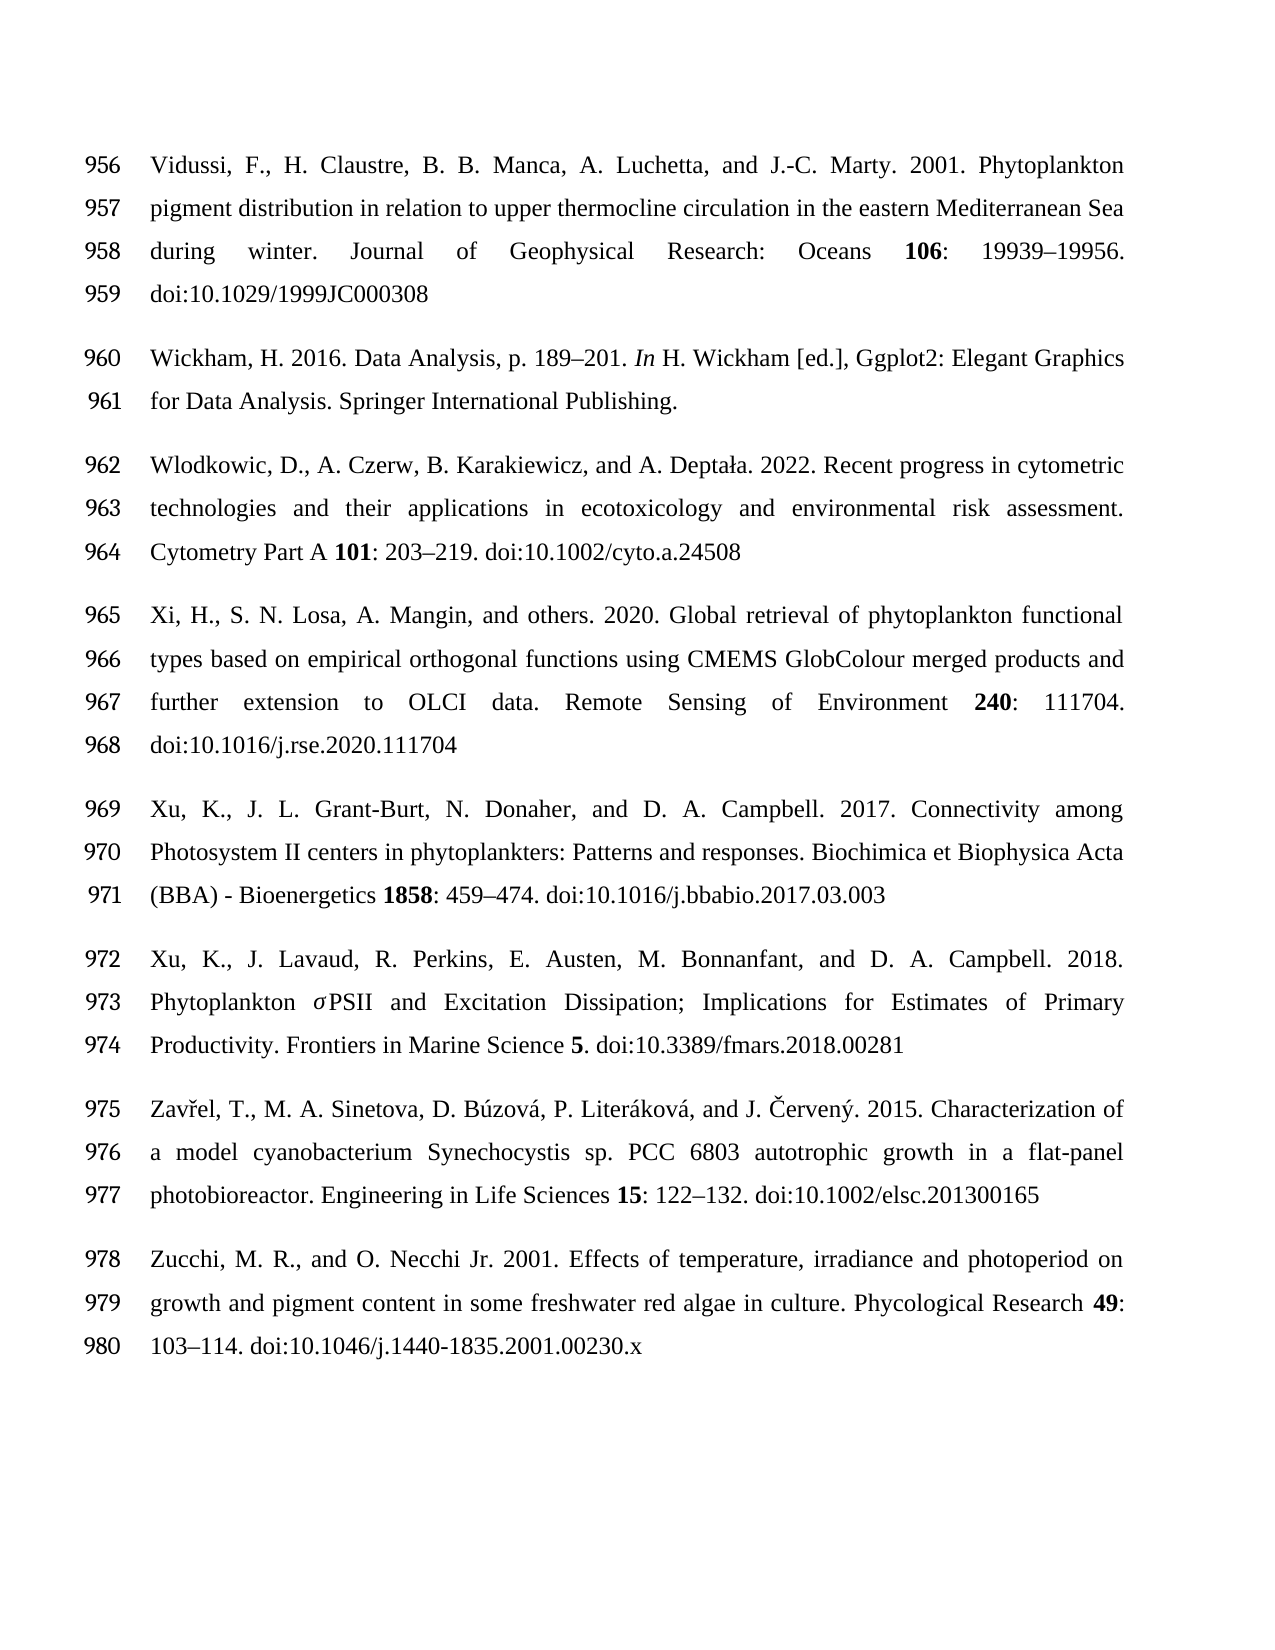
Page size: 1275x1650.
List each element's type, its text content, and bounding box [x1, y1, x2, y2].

text Zucchi, M. R., and O. Necchi Jr. 2001. Effects of temperature, irradiance and photoperiod on growth and pigment content in some freshwater red algae in culture. Phycological Research 49: 103–114. doi:10.1046/j.1440-1835.2001.00230.x [150, 1244, 1125, 1359]
text Wlodkowic, D., A. Czerw, B. Karakiewicz, and A. Deptała. 2022. Recent progress in cytometric technologies and their applications in ecotoxicology and environmental risk assessment. Cytometry Part A 101: 203–219. doi:10.1002/cyto.a.24508 [150, 450, 1125, 565]
text Xu, K., J. L. Grant-Burt, N. Donaher, and D. A. Campbell. 2017. Connectivity among Photosystem II centers in phytoplankters: Patterns and responses. Biochimica et Biophysica Acta (BBA) - Bioenergetics 1858: 459–474. doi:10.1016/j.bbabio.2017.03.003 [150, 794, 1125, 909]
text Xu, K., J. Lavaud, R. Perkins, E. Austen, M. Bonnanfant, and D. A. Campbell. 2018. Phytoplankton PSII and Excitation Dissipation; Implications for Estimates of Primary Productivity. Frontiers in Marine Science 5. doi:10.3389/fmars.2018.00281 [150, 944, 1125, 1059]
text Vidussi, F., H. Claustre, B. B. Manca, A. Luchetta, and J.-C. Marty. 2001. Phytoplankton pigment distribution in relation to upper thermocline circulation in the eastern Mediterranean Sea during winter. Journal of Geophysical Research: Oceans 106: 19939–19956. doi:10.1029/1999JC000308 [150, 150, 1125, 308]
text Wickham, H. 2016. Data Analysis, p. 189–201. In H. Wickham [ed.], Ggplot2: Elegant Graphics for Data Analysis. Springer International Publishing. [150, 343, 1125, 415]
text Xi, H., S. N. Losa, A. Mangin, and others. 2020. Global retrieval of phytoplankton functional types based on empirical orthogonal functions using CMEMS GlobColour merged products and further extension to OLCI data. Remote Sensing of Environment 240: 111704. doi:10.1016/j.rse.2020.111704 [150, 601, 1125, 759]
text Zavřel, T., M. A. Sinetova, D. Búzová, P. Literáková, and J. Červený. 2015. Characterization of a model cyanobacterium Synechocystis sp. PCC 6803 autotrophic growth in a flat-panel photobioreactor. Engineering in Life Sciences 15: 122–132. doi:10.1002/elsc.201300165 [150, 1094, 1125, 1209]
